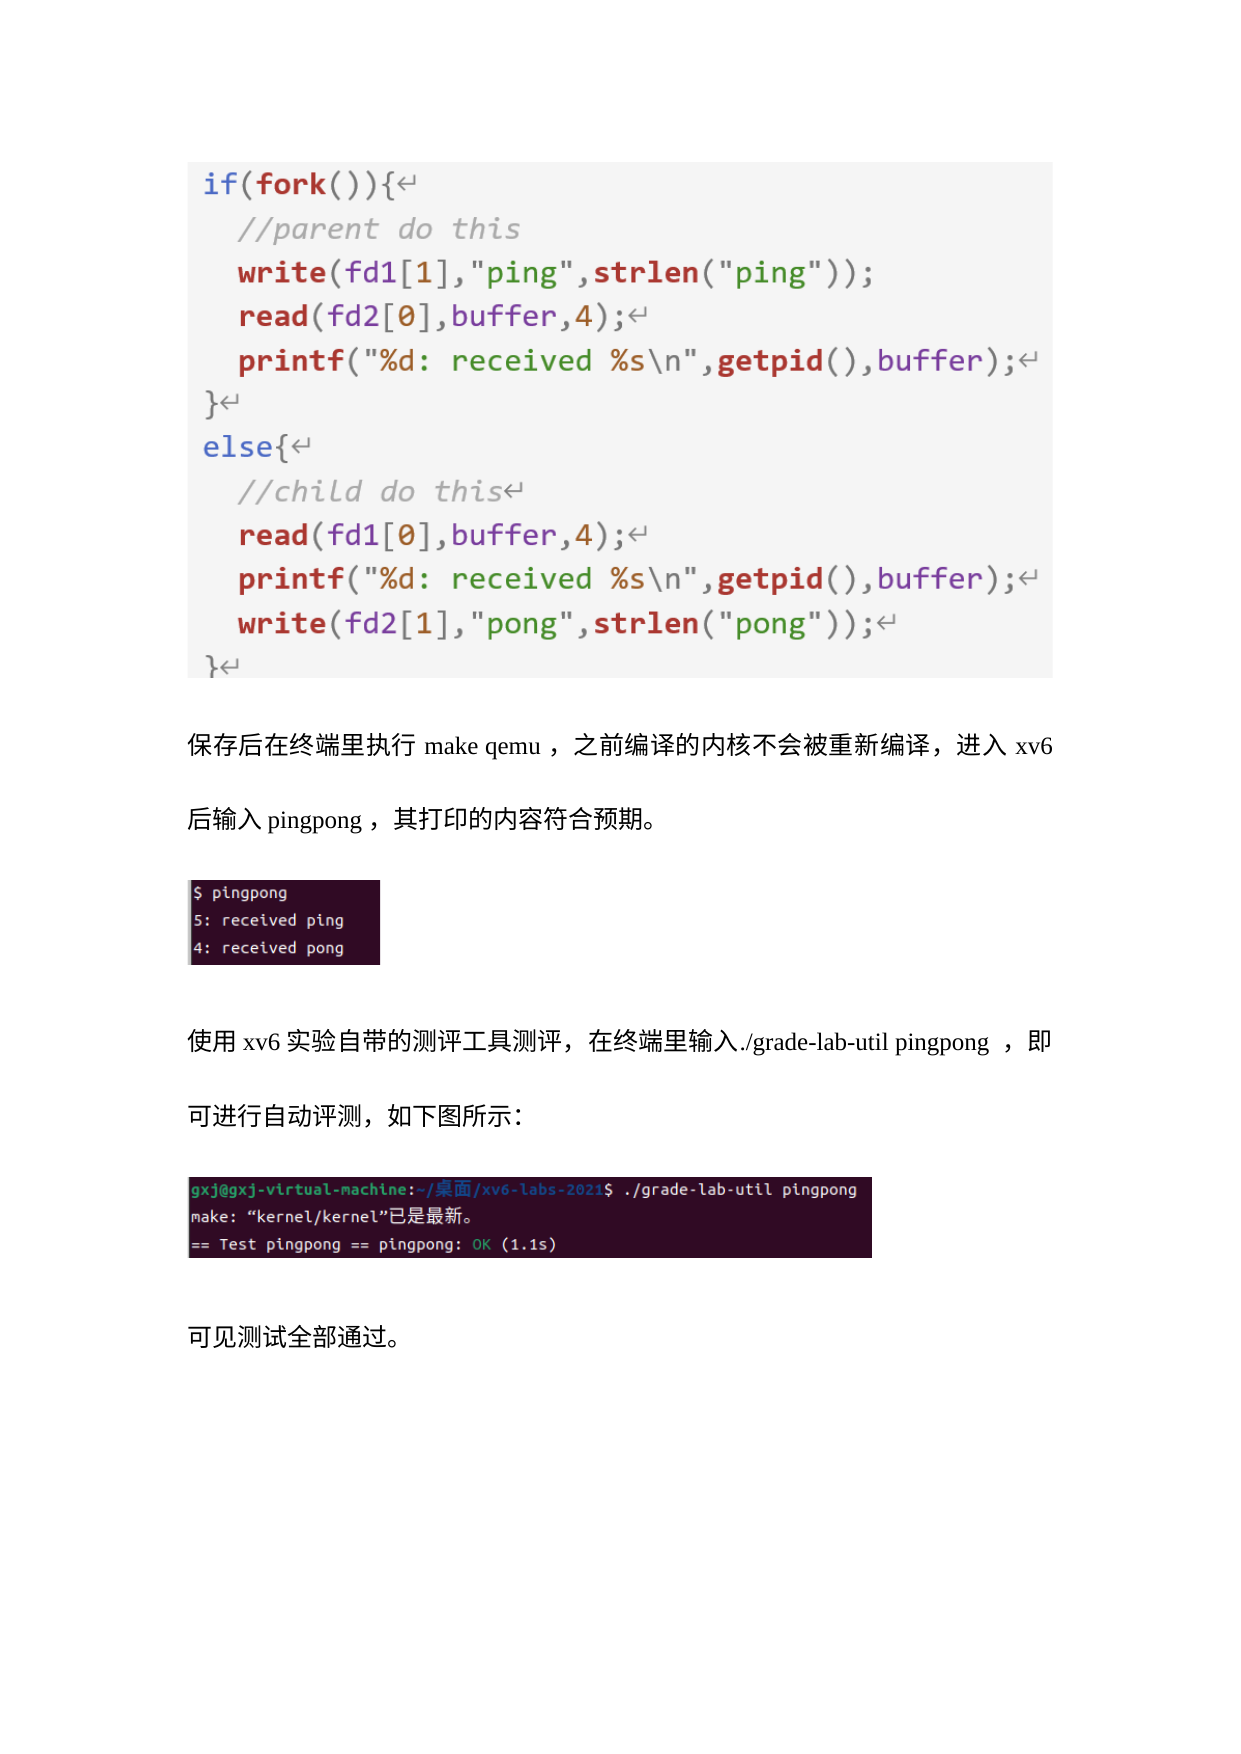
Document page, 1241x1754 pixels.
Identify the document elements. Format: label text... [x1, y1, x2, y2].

picture [187, 1177, 872, 1258]
picture [187, 162, 1053, 678]
text 可见测试全部通过。 [187, 1303, 1053, 1368]
text 保存后在终端里执行 make qemu ，之前编译的内核不会被重新编译，进入 xv6 后输入pingpong ，其打印的内容符合预期。 [187, 711, 1053, 850]
picture [187, 880, 381, 965]
text 使用xv6 实验自带的测评工具测评，在终端里输入./grade-lab-util pingpong ，即可进行自动评测，如下图所示： [187, 1007, 1053, 1147]
